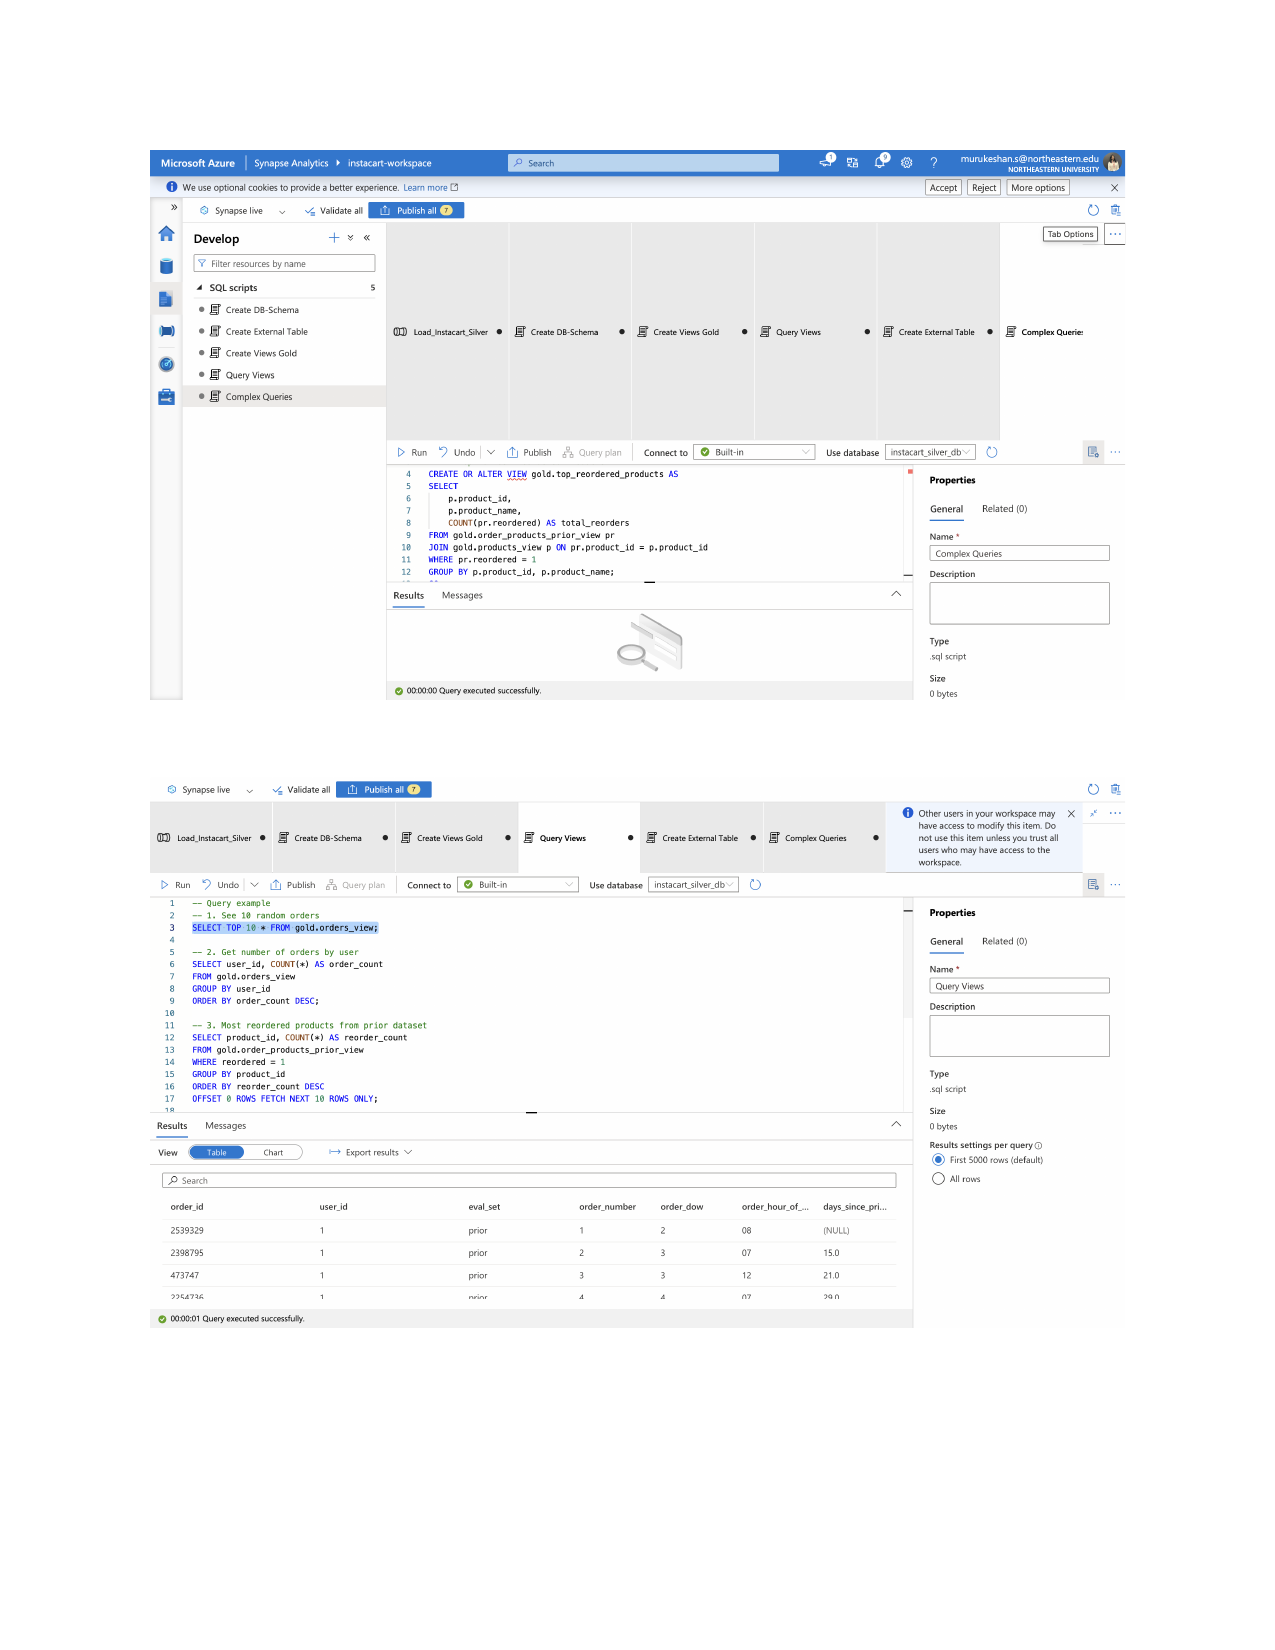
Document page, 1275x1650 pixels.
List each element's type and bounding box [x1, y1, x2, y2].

picture [150, 777, 1125, 1328]
picture [150, 150, 1125, 700]
